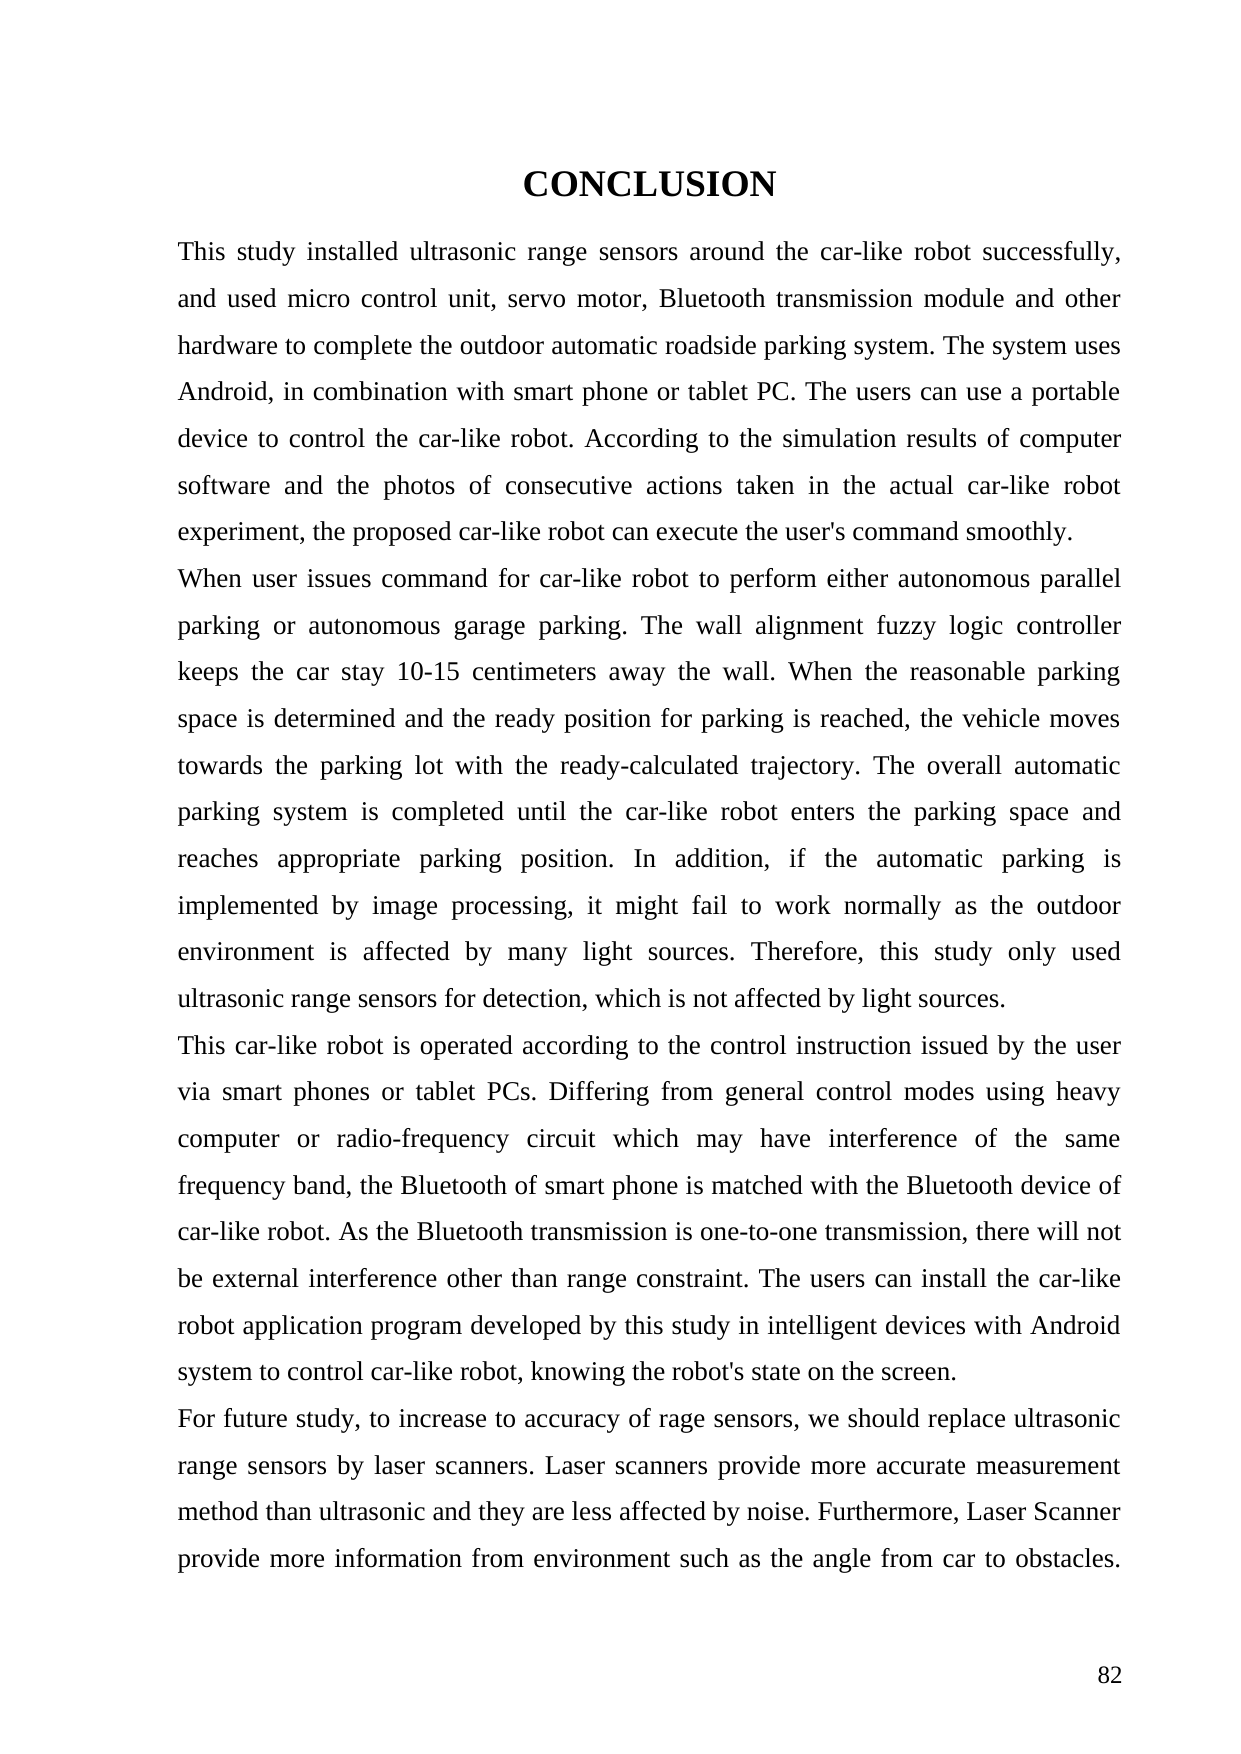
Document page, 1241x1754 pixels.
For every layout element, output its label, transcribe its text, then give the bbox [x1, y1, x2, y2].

text CONCLUSION [177, 161, 1122, 204]
text This car-like robot is operated according to the control instruction issued by the user via smart phones or tablet PCs. Differing from general control modes using heavy computer or radio-frequency circuit which may have interference of the same frequency band, the Bluetooth of smart phone is matched with the Bluetooth device of car-like robot. As the Bluetooth transmission is one-to-one transmission, there will not be external interference other than range constraint. The users can install the car-like robot application program developed by this study in intelligent devices with Android system to control car-like robot, knowing the robot's state on the screen. [177, 1029, 1122, 1387]
text When user issues command for car-like robot to perform either autonomous parallel parking or autonomous garage parking. The wall alignment fuzzy logic controller keeps the car stay 10-15 centimeters away the wall. When the reasonable parking space is determined and the ready position for parking is reached, the vehicle moves towards the parking lot with the ready-calculated trajectory. The overall automatic parking system is completed until the car-like robot enters the parking space and reaches appropriate parking position. In addition, if the automatic parking is implemented by image processing, it might fail to work normally as the outdoor environment is affected by many light sources. Therefore, this study only used ultrasonic range sensors for detection, which is not affected by light sources. [177, 562, 1122, 1013]
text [177, 1402, 1122, 1573]
text This study installed ultrasonic range sensors around the car-like robot successfully, and used micro control unit, servo motor, Bluetooth transmission module and other hardware to complete the outdoor automatic roadside parking system. The system uses Android, in combination with smart phone or tablet PC. The users can use a portable device to control the car-like robot. According to the simulation results of computer software and the photos of consecutive actions taken in the actual car-like robot experiment, the proposed car-like robot can execute the user's command smoothly. [177, 236, 1122, 547]
